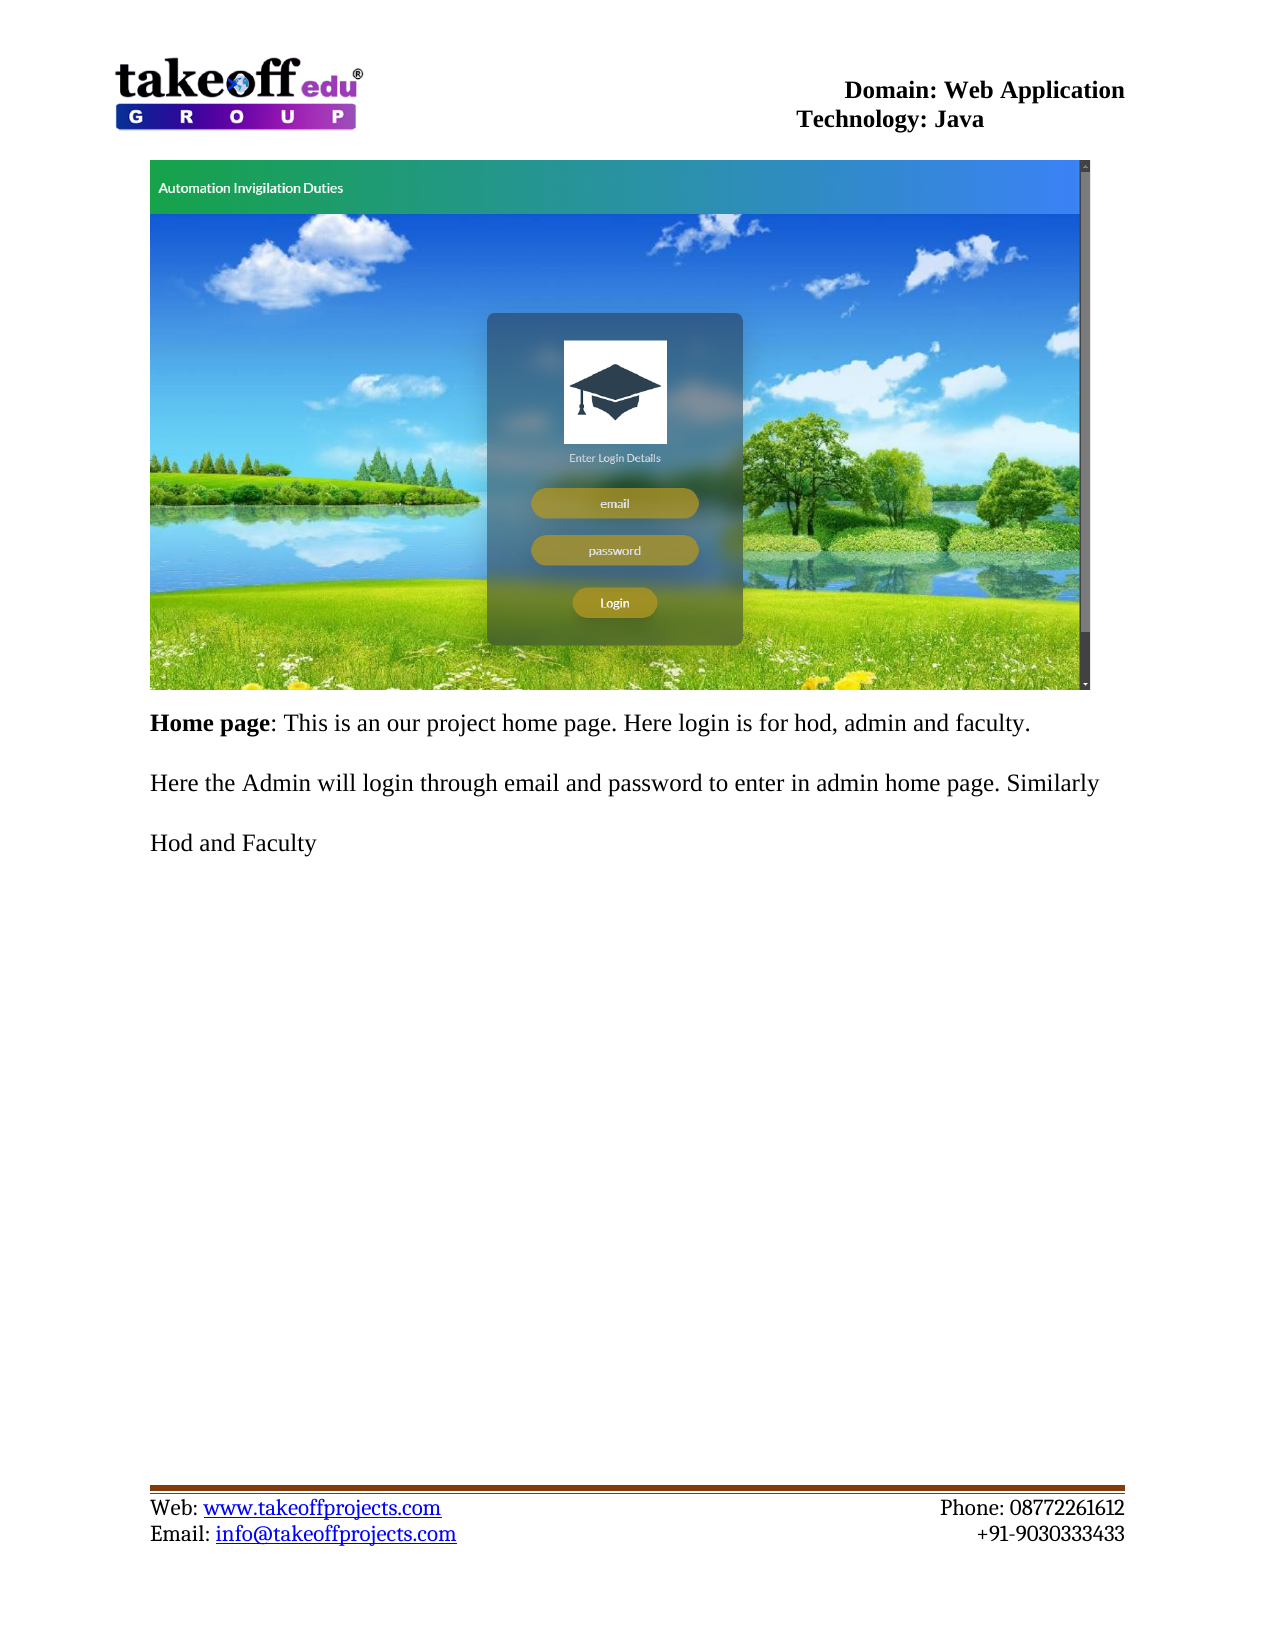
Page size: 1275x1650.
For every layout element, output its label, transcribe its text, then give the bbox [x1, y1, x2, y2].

text Home page: This is an our project home page. Here login is for hod, admin and faculty. [150, 708, 1125, 737]
picture [150, 160, 1091, 690]
text Here the Admin will login through email and password to enter in admin home page. Similarly [150, 768, 1125, 797]
text Hod and Faculty [150, 828, 1125, 856]
picture [112, 53, 366, 140]
